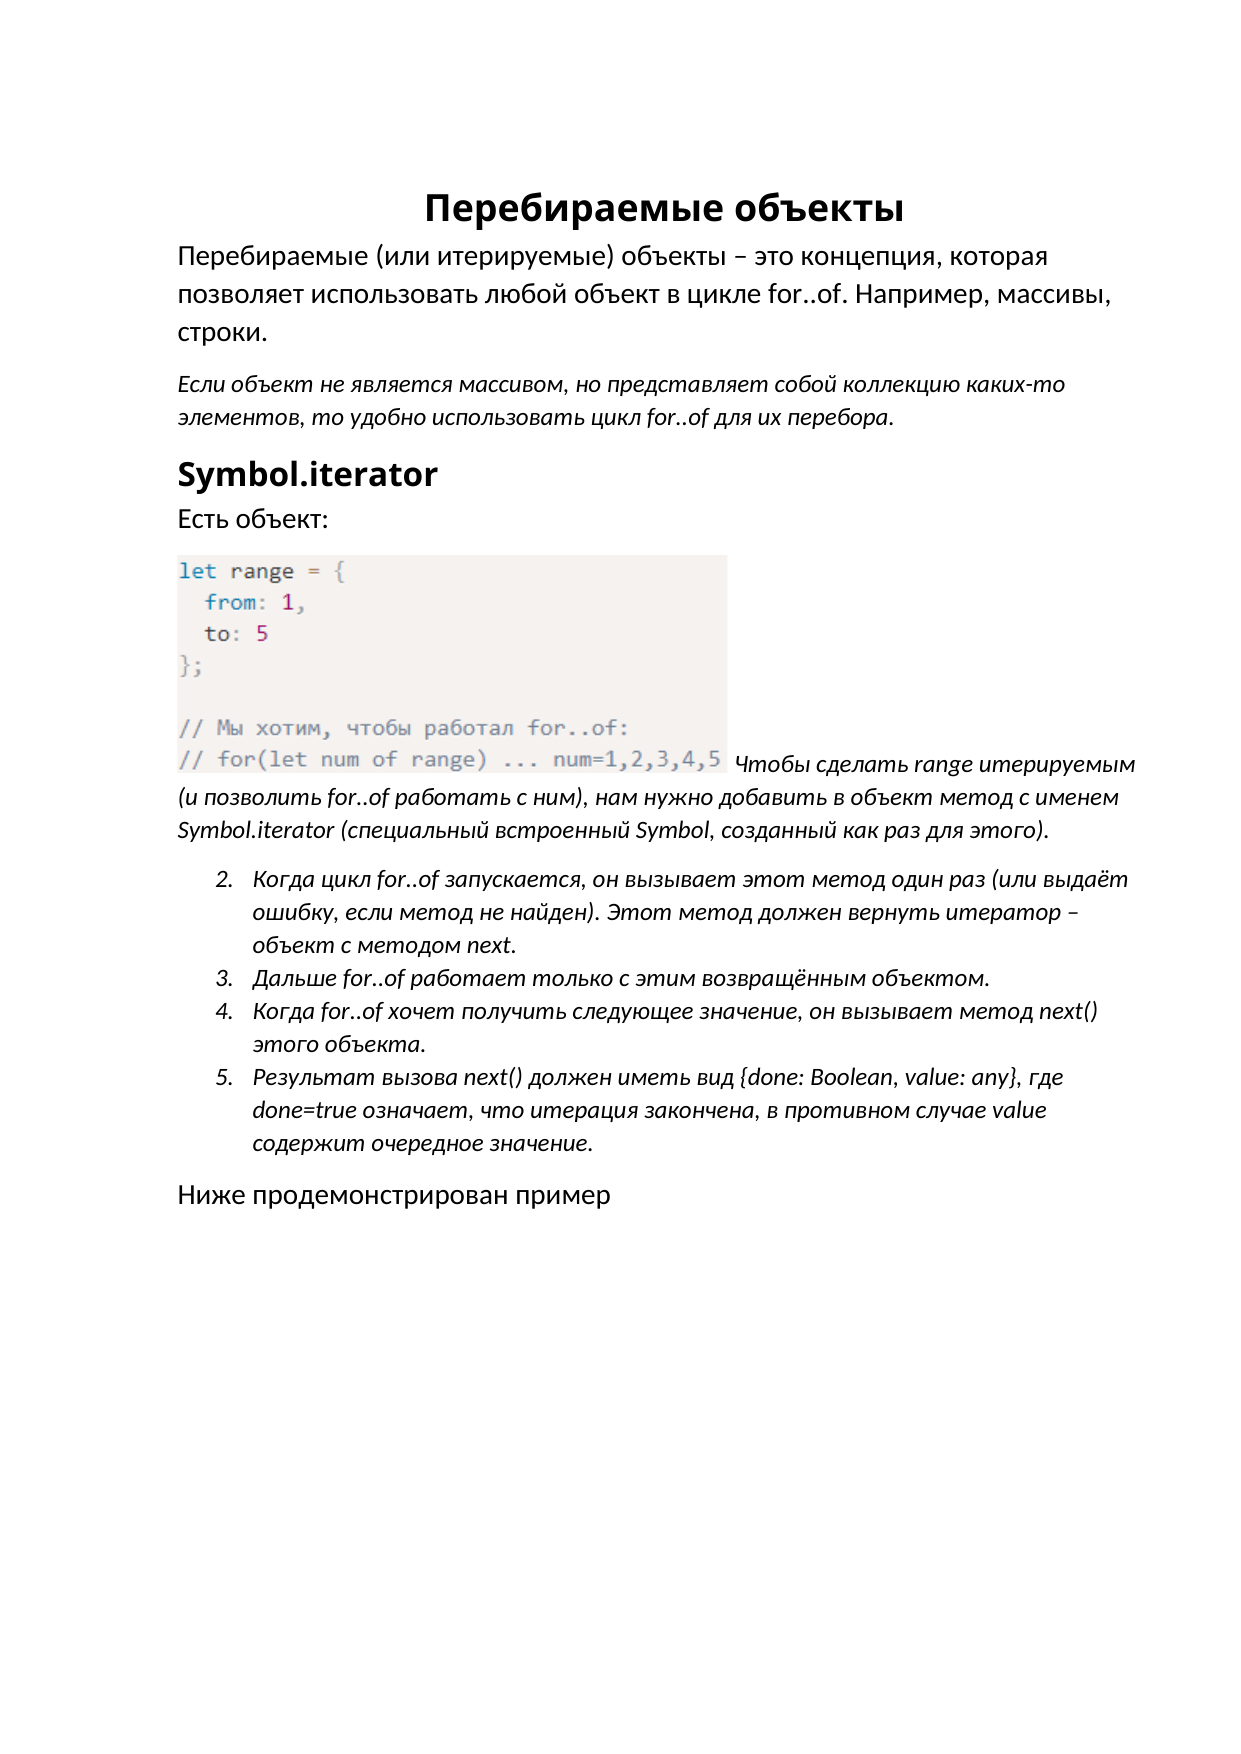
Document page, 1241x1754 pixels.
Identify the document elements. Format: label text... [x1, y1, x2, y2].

text Есть объект: [177, 500, 1152, 536]
list Когда for..of хочет получить следующее значение, он вызывает метод next() этого объекта. [215, 995, 1152, 1059]
text Перебираемые (или итерируемые) объекты – это концепция, которая позволяет использовать любой объект в цикле for..of. Например, массивы, строки. [177, 237, 1152, 349]
text Ниже продемонстрирован пример [177, 1176, 1152, 1212]
picture [177, 555, 728, 773]
list Когда цикл for..of запускается, он вызывает этот метод один раз (или выдаёт ошибку, если метод не найден). Этот метод должен вернуть итератор – объект с методом next. [215, 863, 1152, 960]
text Если объект не является массивом, но представляет собой коллекцию каких-то элементов, то удобно использовать цикл for..of для их перебора. [177, 369, 1152, 432]
list Дальше for..of работает только с этим возвращённым объектом. [215, 962, 1152, 993]
subtitle Symbol.iterator [177, 451, 1152, 497]
list Результат вызова next() должен иметь вид {done: Boolean, value: any}, где done=true означает, что итерация закончена, в противном случае value содержит очередное значение. [215, 1061, 1152, 1157]
subtitle Перебираемые объекты [177, 182, 1152, 233]
